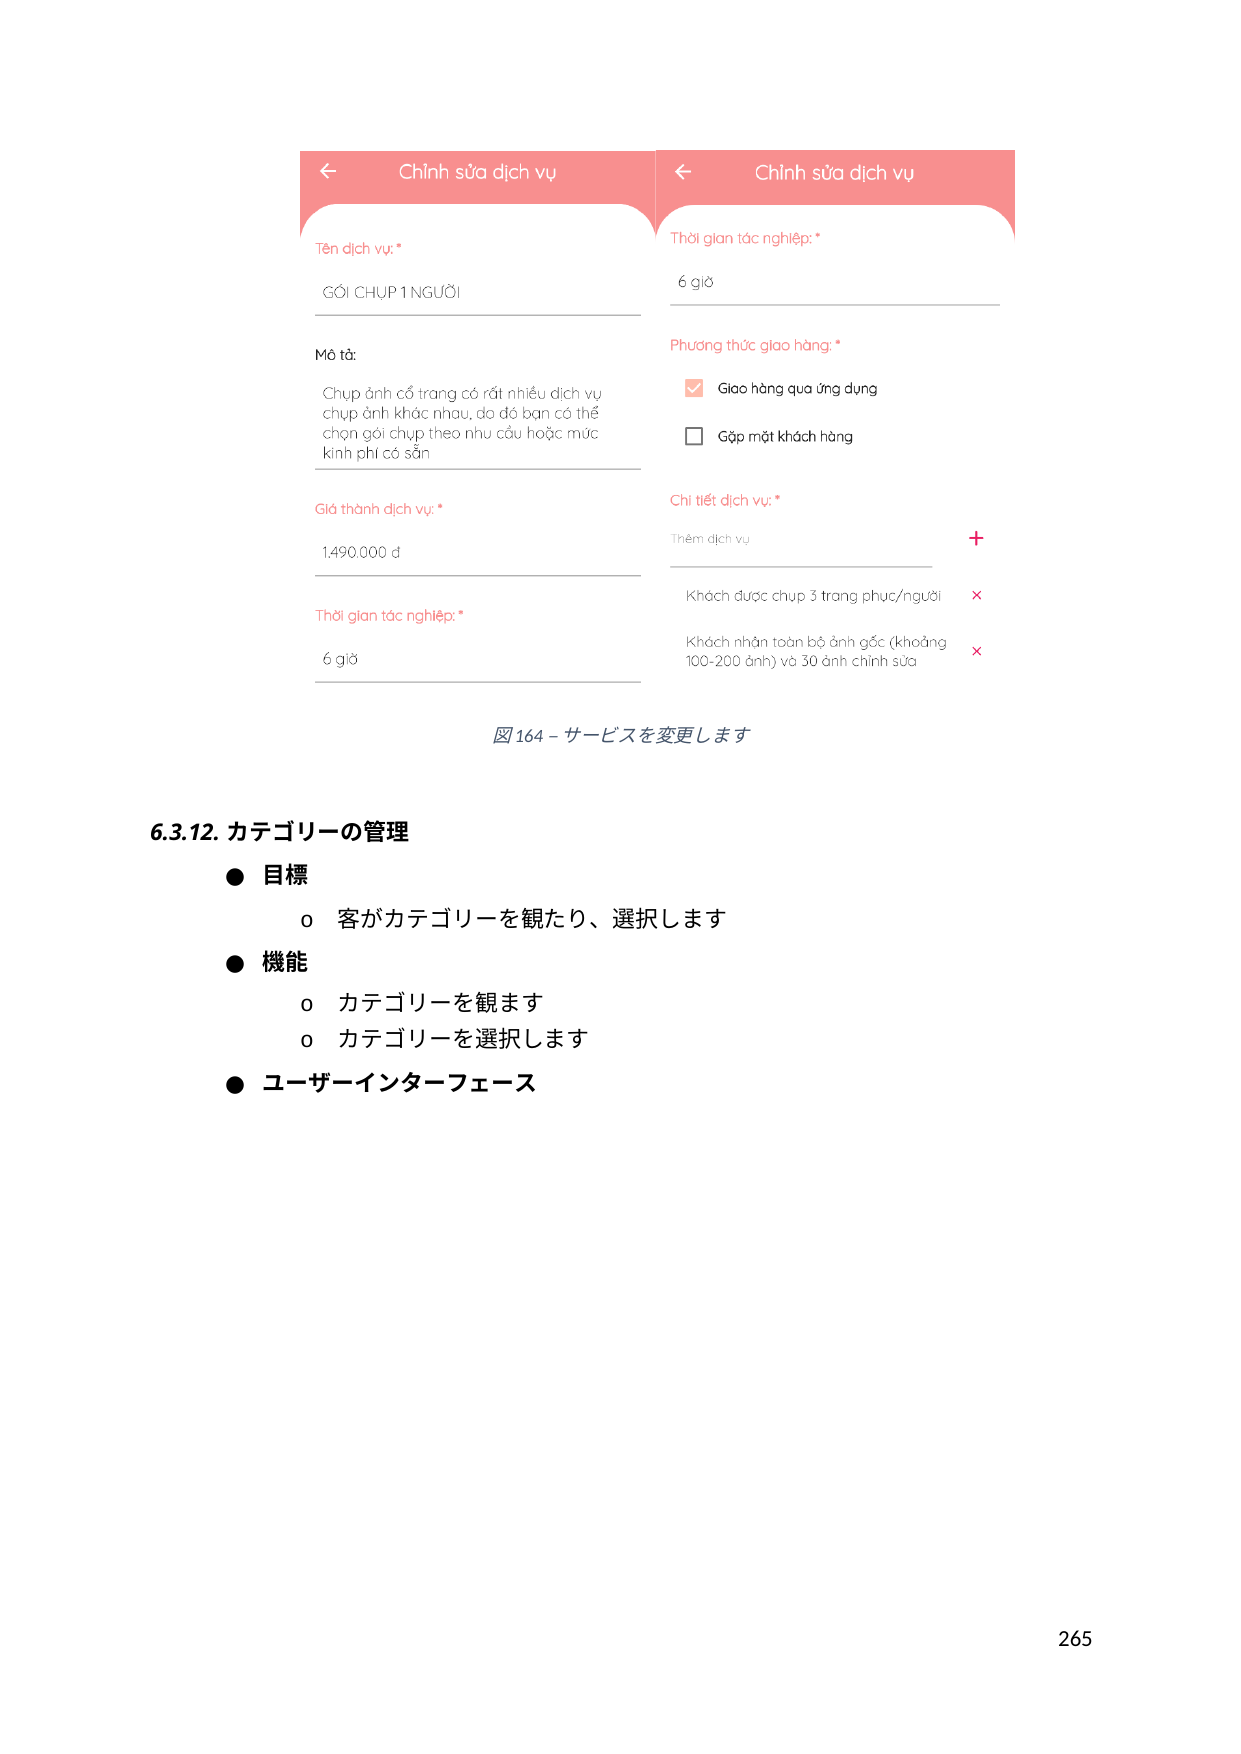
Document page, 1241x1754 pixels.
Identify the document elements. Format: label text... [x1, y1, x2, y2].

list ユーザーインターフェース [225, 1057, 1093, 1104]
subtitle 6.3.12. カテゴリーの管理 [150, 816, 1093, 847]
list カテゴリーを選択します [300, 1021, 1093, 1054]
picture [300, 150, 1015, 703]
list カテゴリーを観ます [300, 987, 1093, 1019]
list 客がカテゴリーを観たり、選択します [300, 901, 1093, 934]
list 目標 [225, 850, 1093, 897]
list 機能 [225, 937, 1093, 983]
